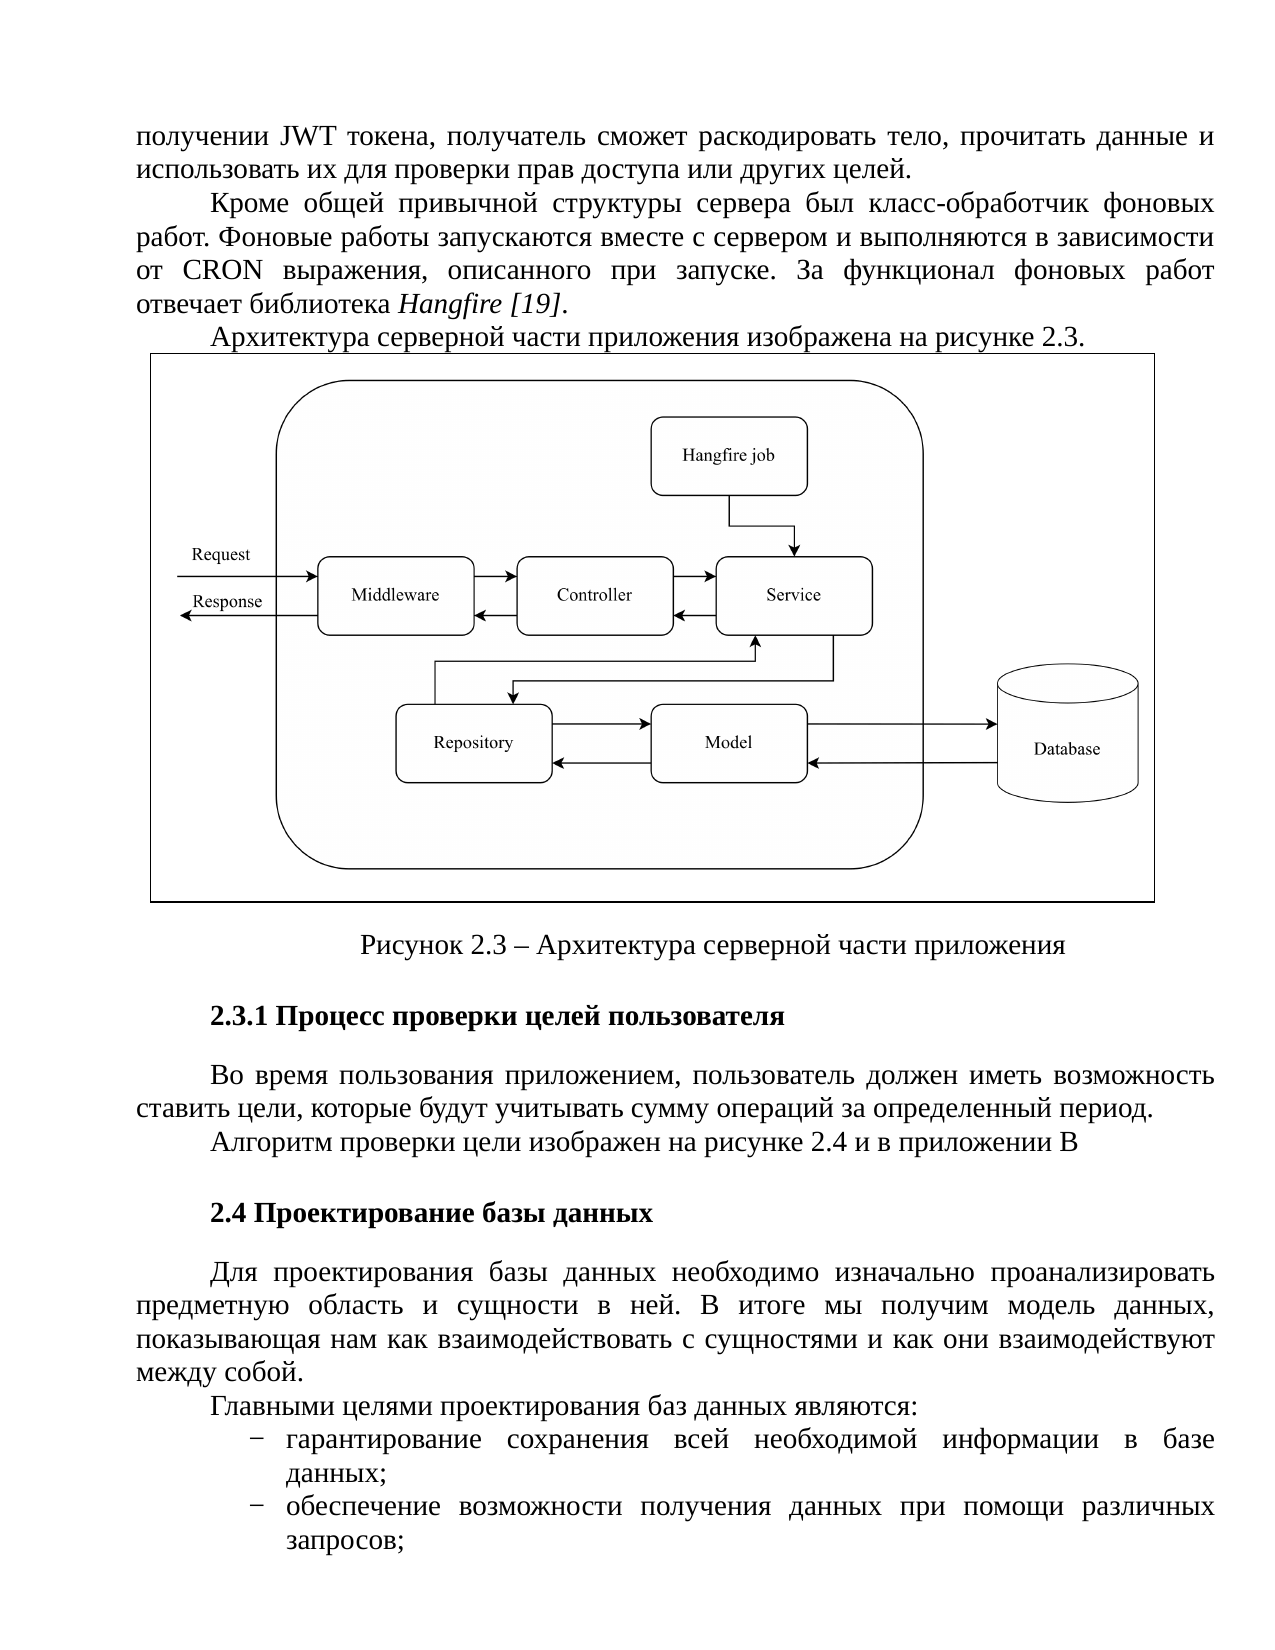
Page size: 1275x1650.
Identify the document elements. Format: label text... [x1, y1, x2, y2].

text Процесс проверки целей пользователя [136, 998, 1216, 1032]
picture [166, 378, 1140, 873]
text Для проектирования базы данных необходимо изначально проанализировать предметную область и сущности в ней. В итоге мы получим модель данных, показывающая нам как взаимодействовать с сущностями и как они взаимодействуют между собой. [136, 1254, 1216, 1388]
text Алгоритм проверки цели изображен на рисунке 2.4 и в приложении В [136, 1124, 1216, 1158]
text Рисунок 2.3 – Архитектура серверной части приложения [136, 927, 1216, 961]
text Архитектура серверной части приложения изображена на рисунке 2.3. [136, 319, 1216, 353]
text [136, 118, 1216, 185]
table_header [151, 354, 1154, 901]
text Проектирование базы данных [136, 1195, 1216, 1229]
list обеспечение возможности получения данных при помощи различных запросов; [248, 1488, 1216, 1556]
text Кроме общей привычной структуры сервера был класс-обработчик фоновых работ. Фоновые работы запускаются вместе с сервером и выполняются в зависимости от CRON выражения, описанного при запуске. За функционал фоновых работ отвечает библиотека Hangfire [19]. [136, 185, 1216, 319]
text Главными целями проектирования баз данных являются: [136, 1388, 1216, 1421]
text Во время пользования приложением, пользователь должен иметь возможность ставить цели, которые будут учитывать сумму операций за определенный период. [136, 1057, 1216, 1124]
list гарантирование сохранения всей необходимой информации в базе данных; [248, 1421, 1216, 1488]
